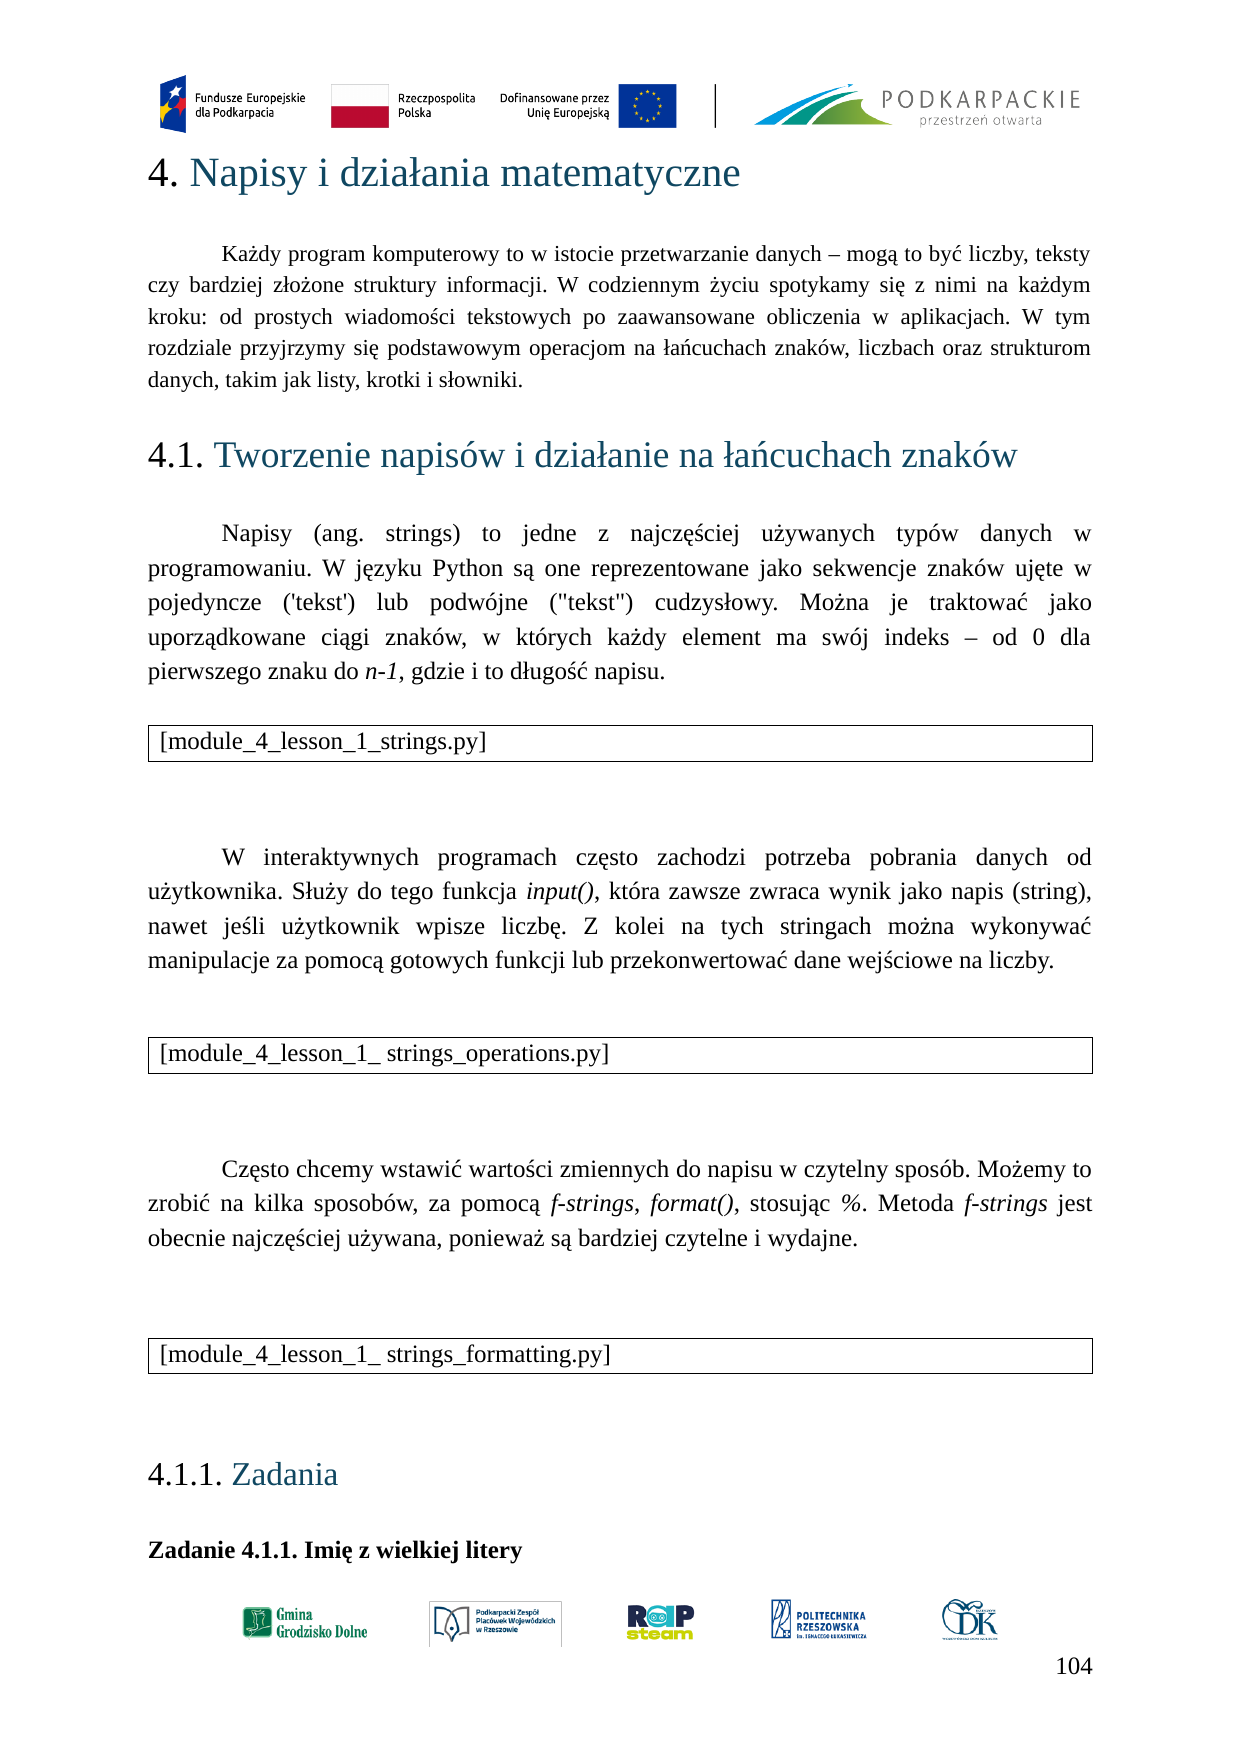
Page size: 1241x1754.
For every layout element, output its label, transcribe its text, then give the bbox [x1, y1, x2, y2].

subtitle Napisy i działania matematyczne [148, 148, 1092, 196]
picture [242, 1585, 998, 1652]
subtitle Tworzenie napisów i działanie na łańcuchach znaków [148, 432, 1092, 475]
table_header [module_4_lesson_1_ strings_formatting.py] [149, 1339, 1092, 1373]
text Każdy program komputerowy to w istocie przetwarzanie danych – mogą to być liczby, teksty czy bardziej złożone struktury informacji. W codziennym życiu spotykamy się z nimi na każdym kroku: od prostych wiadomości tekstowych po zaawansowane obliczenia w aplikacjach. W tym rozdziale przyjrzymy się podstawowym operacjom na łańcuchach znaków, liczbach oraz strukturom danych, takim jak listy, krotki i słowniki. [148, 240, 1092, 392]
text Często chcemy wstawić wartości zmiennych do napisu w czytelny sposób. Możemy to zrobić na kilka sposobów, za pomocą f-strings, format(), stosując %. Metoda f-strings jest obecnie najczęściej używana, ponieważ są bardziej czytelne i wydajne. [148, 1154, 1092, 1252]
picture [147, 60, 1093, 148]
table_header [module_4_lesson_1_strings.py] [149, 726, 1092, 761]
subtitle Zadania [148, 1455, 1092, 1493]
table_header [module_4_lesson_1_ strings_operations.py] [149, 1038, 1092, 1073]
text W interaktywnych programach często zachodzi potrzeba pobrania danych od użytkownika. Służy do tego funkcja input(), która zawsze zwraca wynik jako napis (string), nawet jeśli użytkownik wpisze liczbę. Z kolei na tych stringach można wykonywać manipulacje za pomocą gotowych funkcji lub przekonwertować dane wejściowe na liczby. [148, 842, 1092, 974]
text Zadanie 4.1.1. Imię z wielkiej litery [148, 1535, 1092, 1564]
text Napisy (ang. strings) to jedne z najczęściej używanych typów danych w programowaniu. W języku Python są one reprezentowane jako sekwencje znaków ujęte w pojedyncze ('tekst') lub podwójne ("tekst") cudzysłowy. Można je traktować jako uporządkowane ciągi znaków, w których każdy element ma swój indeks – od 0 dla pierwszego znaku do n-1, gdzie i to długość napisu. [148, 518, 1092, 685]
